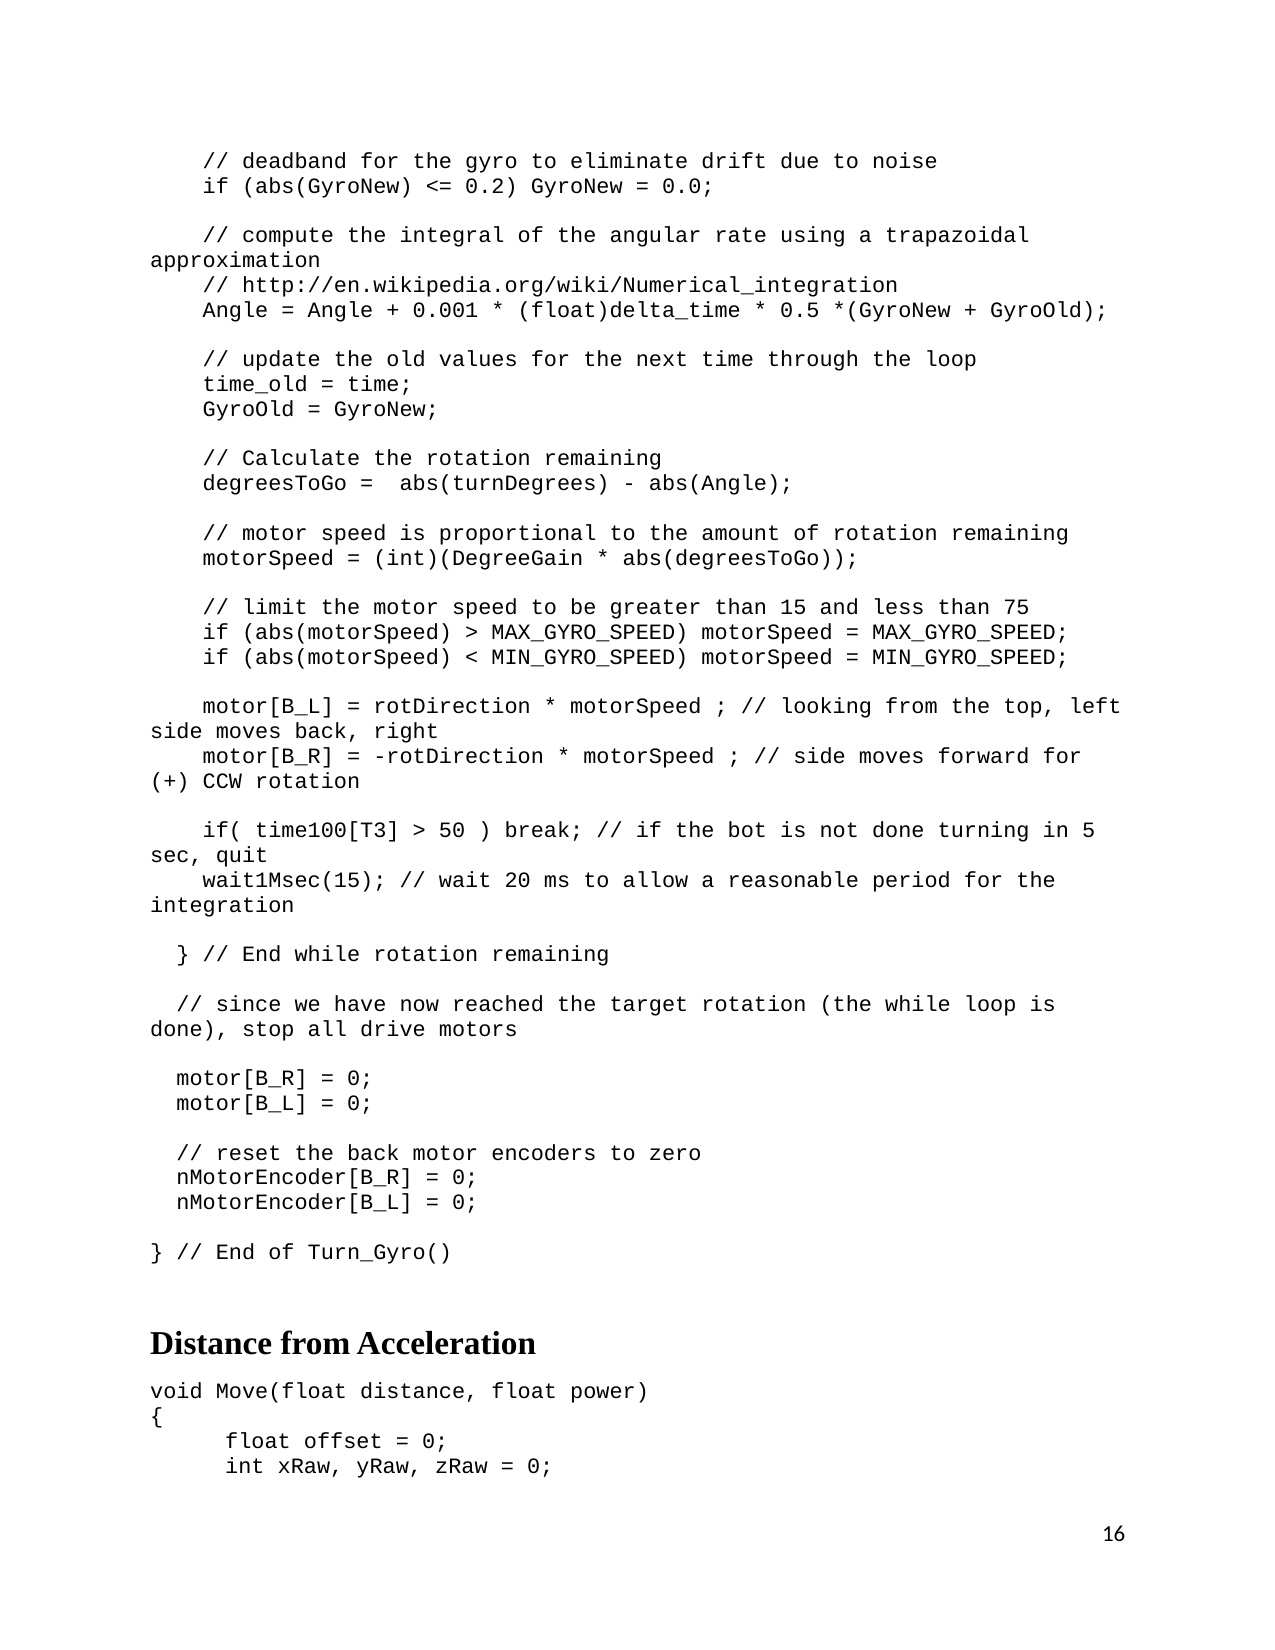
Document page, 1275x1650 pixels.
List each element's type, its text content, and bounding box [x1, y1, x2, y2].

text // limit the motor speed to be greater than 15 and less than 75 [150, 596, 1125, 621]
text Angle = Angle + 0.001 * (float)delta_time * 0.5 *(GyroNew + GyroOld); [150, 299, 1125, 323]
text int xRaw, yRaw, zRaw = 0; [150, 1455, 1125, 1480]
text // Calculate the rotation remaining [150, 447, 1125, 472]
text if (abs(GyroNew) <= 0.2) GyroNew = 0.0; [150, 175, 1125, 199]
text if (abs(motorSpeed) < MIN_GYRO_SPEED) motorSpeed = MIN_GYRO_SPEED; [150, 646, 1125, 671]
text if( time100[T3] > 50 ) break; // if the bot is not done turning in 5 sec, quit [150, 819, 1125, 869]
text motor[B_L] = 0; [150, 1092, 1125, 1117]
text // update the old values for the next time through the loop [150, 348, 1125, 373]
text wait1Msec(15); // wait 20 ms to allow a reasonable period for the integration [150, 869, 1125, 918]
text { [150, 1405, 1125, 1430]
text void Move(float distance, float power) [150, 1381, 1125, 1405]
text // http://en.wikipedia.org/wiki/Numerical_integration [150, 274, 1125, 299]
text motor[B_R] = 0; [150, 1067, 1125, 1092]
text time_old = time; [150, 373, 1125, 398]
text // motor speed is proportional to the amount of rotation remaining [150, 522, 1125, 547]
text } // End of Turn_Gyro() [150, 1241, 1125, 1266]
text GyroOld = GyroNew; [150, 398, 1125, 423]
text // since we have now reached the target rotation (the while loop is done), stop all drive motors [150, 993, 1125, 1042]
text float offset = 0; [150, 1430, 1125, 1455]
text Distance from Acceleration [150, 1323, 1125, 1361]
text // reset the back motor encoders to zero [150, 1142, 1125, 1166]
text motor[B_L] = rotDirection * motorSpeed ; // looking from the top, left side moves back, right [150, 695, 1125, 745]
text nMotorEncoder[B_R] = 0; [150, 1166, 1125, 1191]
text nMotorEncoder[B_L] = 0; [150, 1191, 1125, 1216]
text } // End while rotation remaining [150, 943, 1125, 968]
text degreesToGo = abs(turnDegrees) - abs(Angle); [150, 472, 1125, 497]
text motorSpeed = (int)(DegreeGain * abs(degreesToGo)); [150, 547, 1125, 571]
text motor[B_R] = -rotDirection * motorSpeed ; // side moves forward for (+) CCW rotation [150, 745, 1125, 794]
text // compute the integral of the angular rate using a trapazoidal approximation [150, 224, 1125, 274]
text // deadband for the gyro to eliminate drift due to noise [150, 150, 1125, 175]
text if (abs(motorSpeed) > MAX_GYRO_SPEED) motorSpeed = MAX_GYRO_SPEED; [150, 621, 1125, 646]
